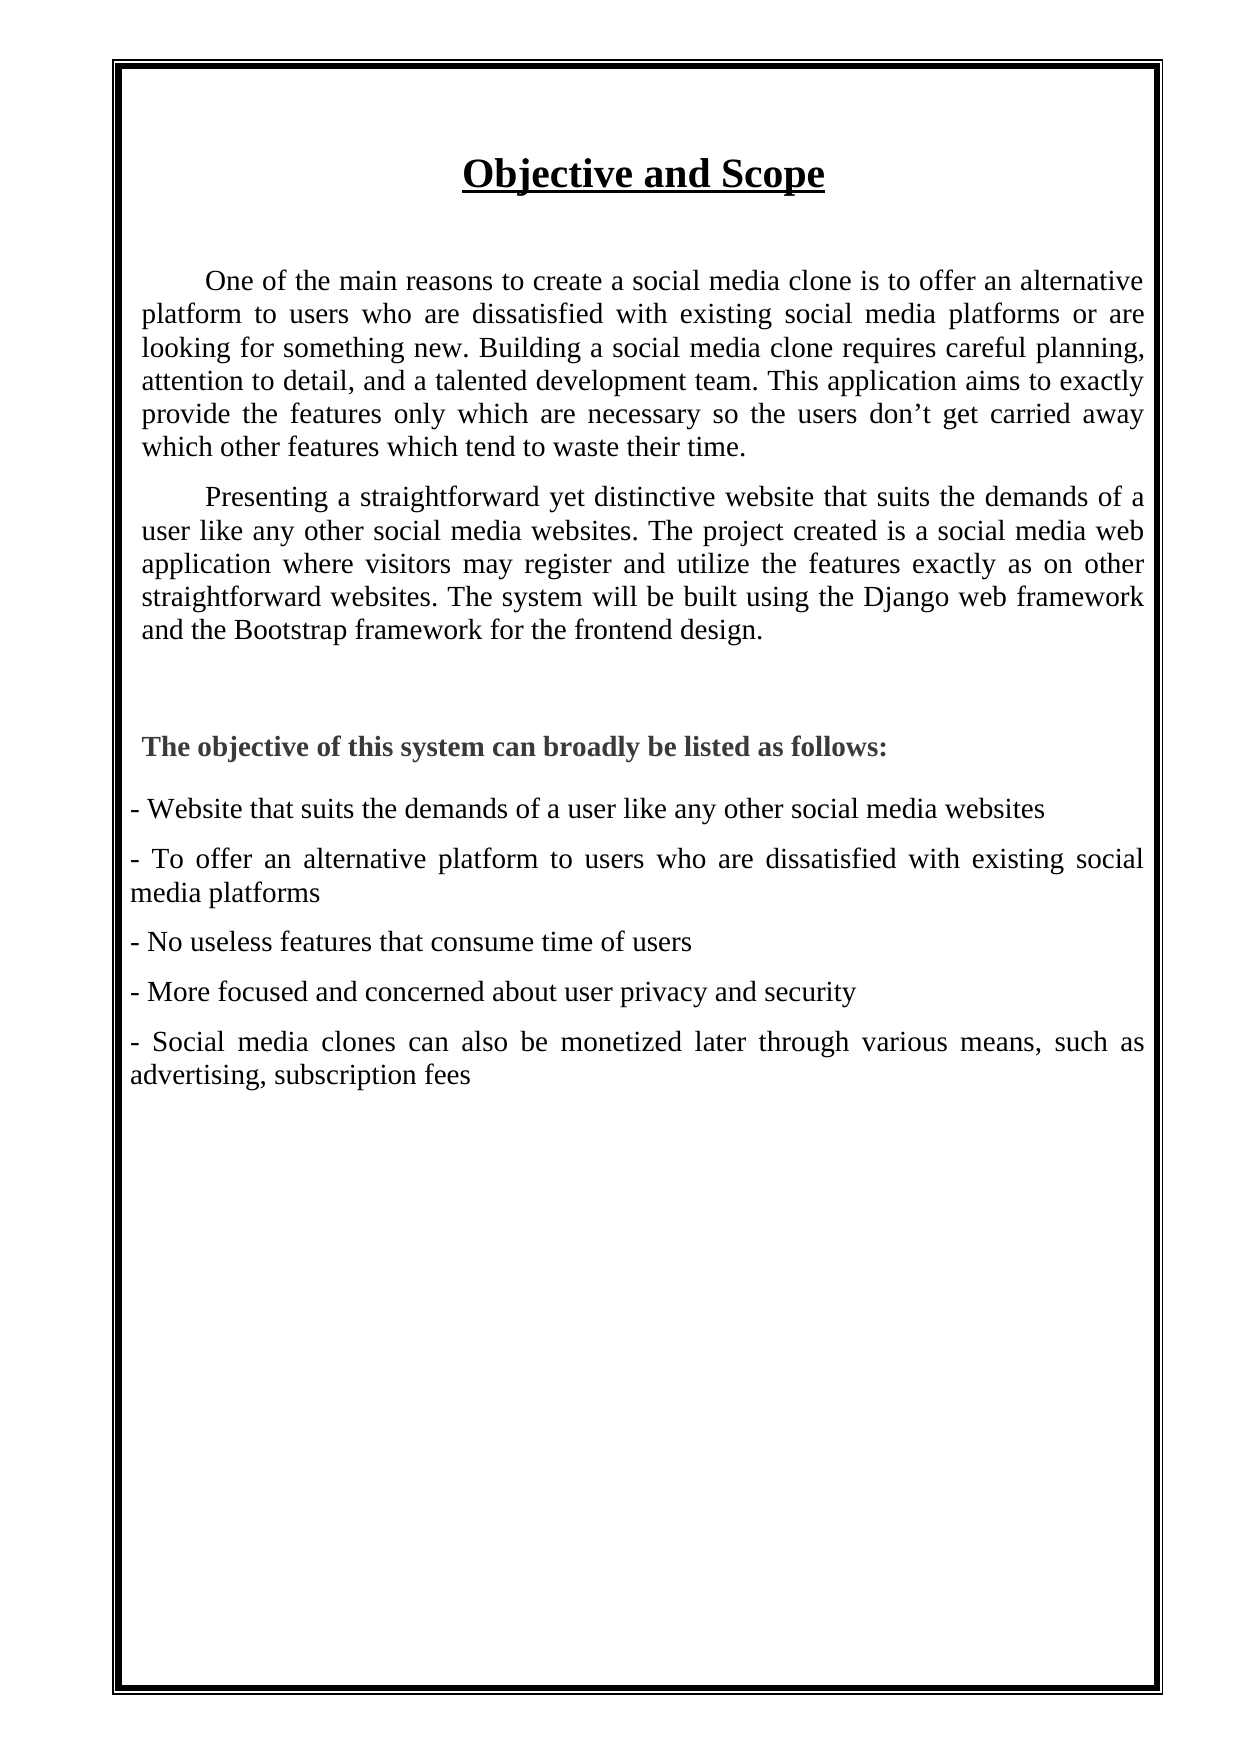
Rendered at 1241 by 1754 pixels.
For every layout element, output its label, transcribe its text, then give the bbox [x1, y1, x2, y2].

text Presenting a straightforward yet distinctive website that suits the demands of a user like any other social media websites. The project created is a social media web application where visitors may register and utilize the features exactly as on other straightforward websites. The system will be built using the Django web framework and the Bootstrap framework for the frontend design. [141, 480, 1146, 646]
text - Social media clones can also be monetized later through various means, such as advertising, subscription fees [130, 1025, 1146, 1091]
text The objective of this system can broadly be listed as follows: [141, 729, 1146, 763]
text - To offer an alternative platform to users who are dissatisfied with existing social media platforms [130, 842, 1146, 908]
text One of the main reasons to create a social media clone is to offer an alternative platform to users who are dissatisfied with existing social media platforms or are looking for something new. Building a social media clone requires careful planning, attention to detail, and a talented development team. This application aims to exactly provide the features only which are necessary so the users don’t get carried away which other features which tend to waste their time. [141, 264, 1146, 463]
text - No useless features that consume time of users [130, 925, 1146, 958]
text Objective and Scope [141, 150, 1146, 197]
text - Website that suits the demands of a user like any other social media websites [130, 792, 1146, 825]
text - More focused and concerned about user privacy and security [130, 975, 1146, 1008]
